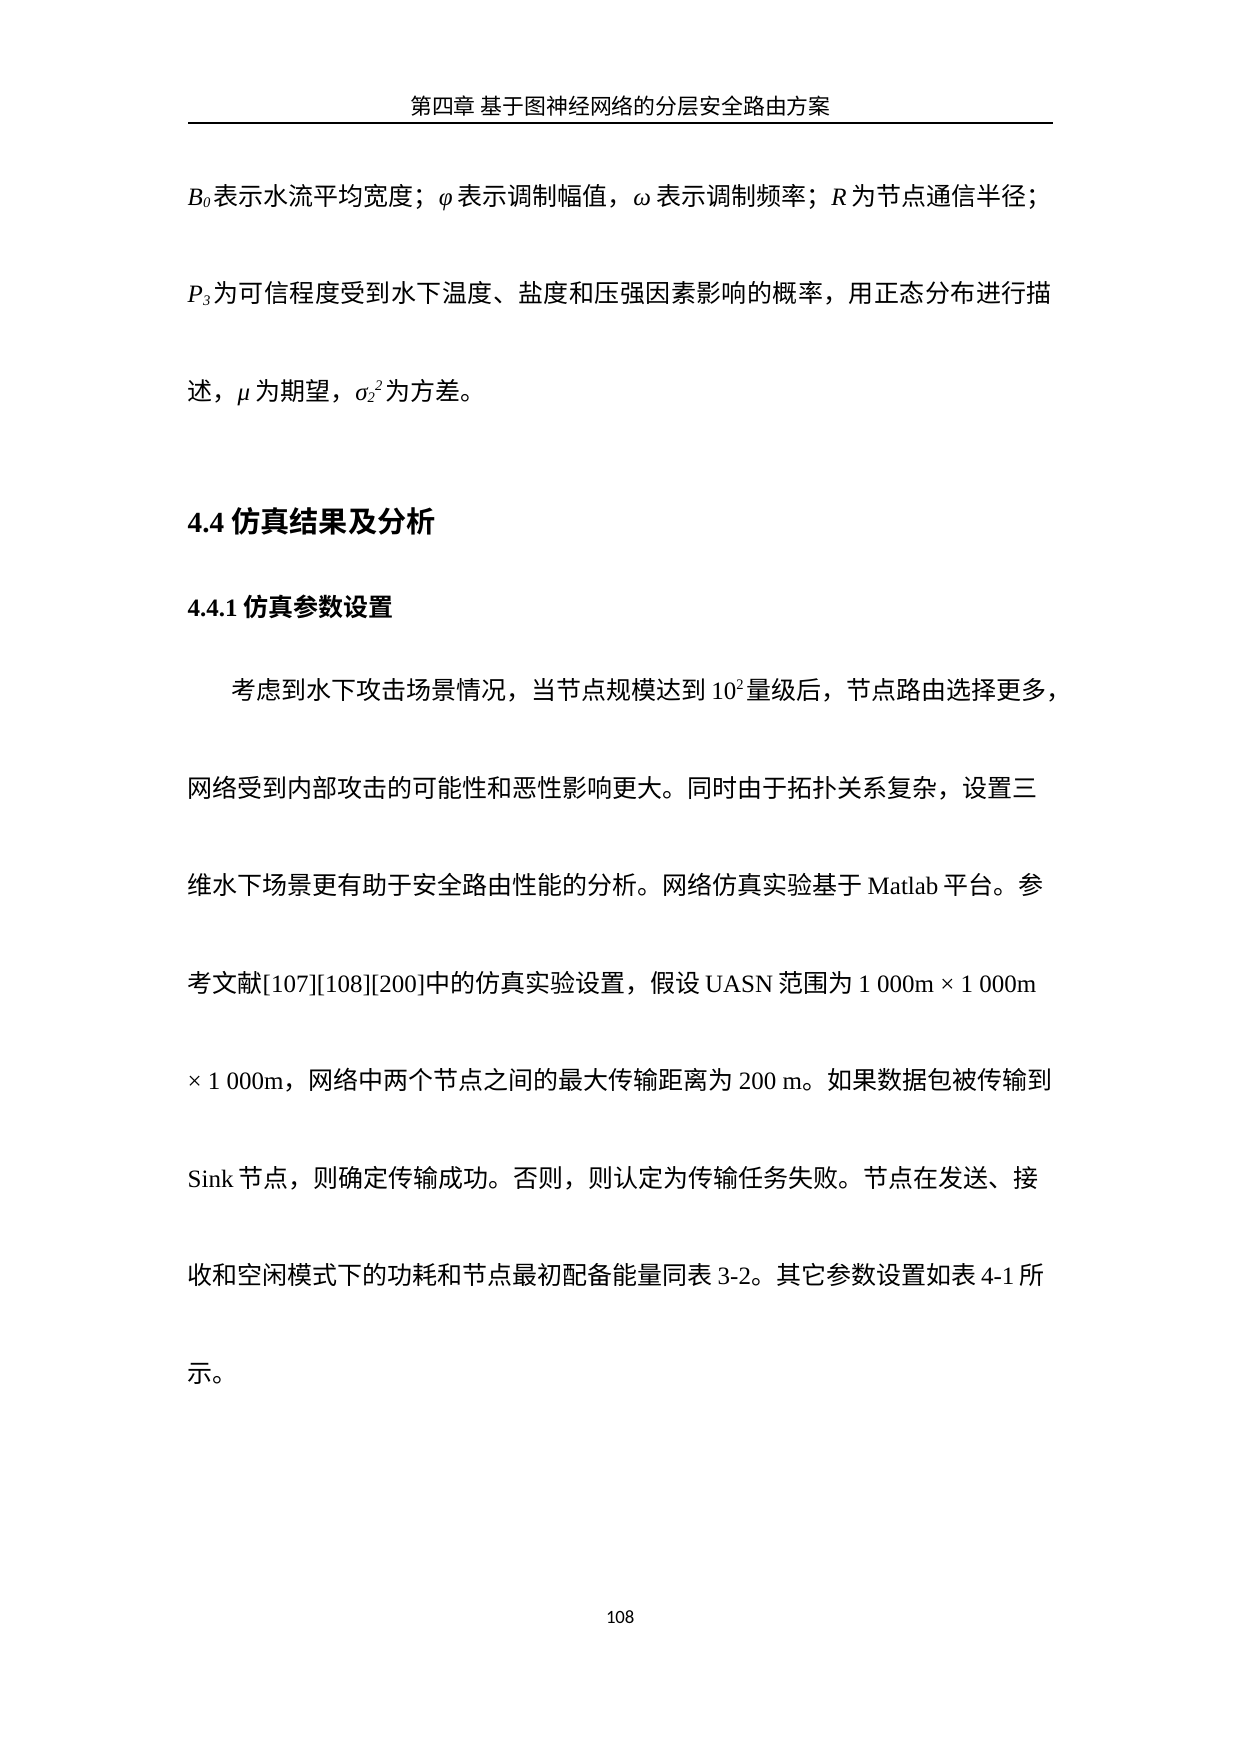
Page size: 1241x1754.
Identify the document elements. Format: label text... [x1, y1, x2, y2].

text 4.4 仿真结果及分析 [187, 487, 1053, 552]
text 4.4.1 仿真参数设置 [187, 573, 1053, 638]
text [187, 162, 1053, 422]
text 考虑到水下攻击场景情况，当节点规模达到102量级后，节点路由选择更多，网络受到内部攻击的可能性和恶性影响更大。同时由于拓扑关系复杂，设置三维水下场景更有助于安全路由性能的分析。网络仿真实验基于Matlab平台。参考文献[61][62][154]中的仿真实验设置，假设UASN范围为1 000m × 1 000m × 1 000m，网络中两个节点之间的最大传输距离为200 m。如果数据包被传输到Sink节点，则确定传输成功。否则，则认定为传输任务失败。节点在发送、接收和空闲模式下的功耗和节点最初配备能量同表3-2。其它参数设置如表4-1所示。 [187, 656, 1053, 1404]
